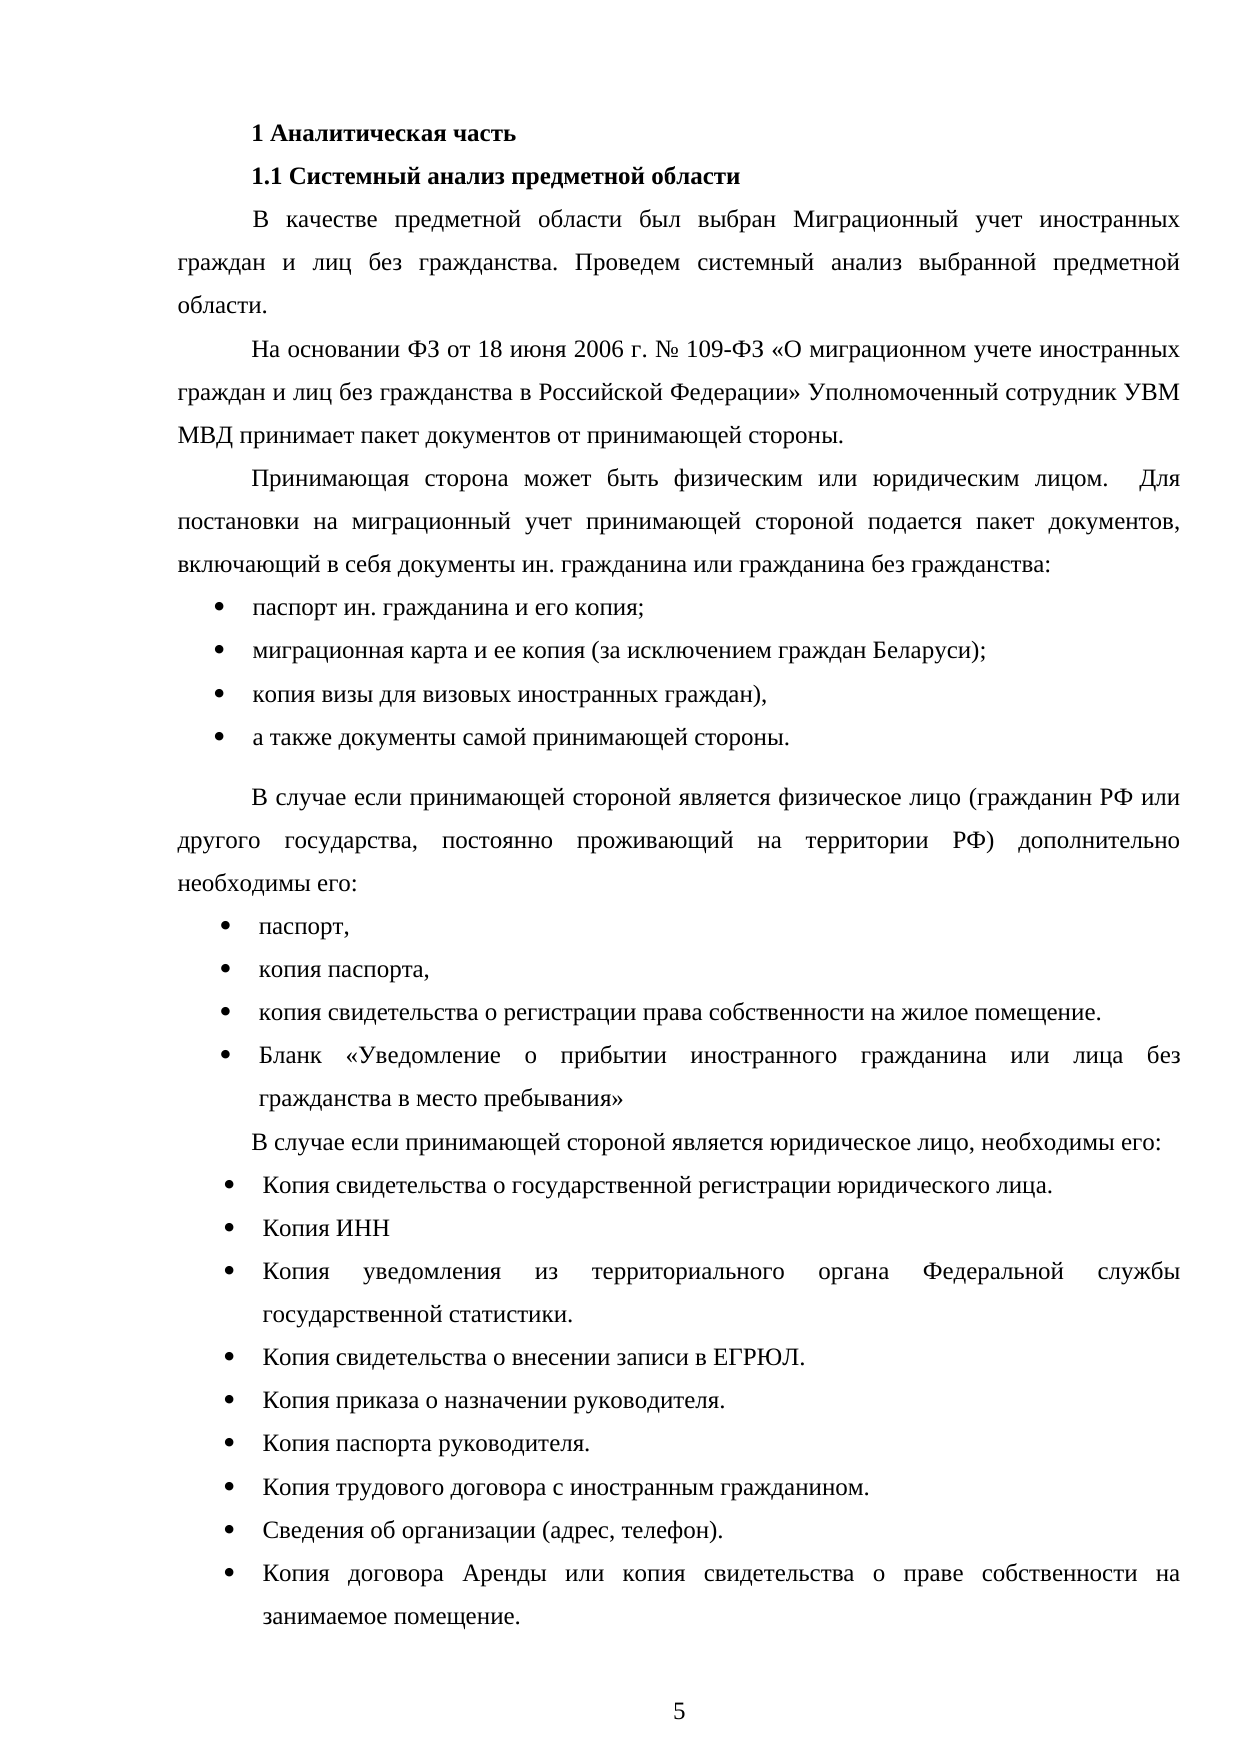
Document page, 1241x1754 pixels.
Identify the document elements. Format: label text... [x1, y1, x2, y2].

text На основании ФЗ от 18 июня 2006 г. № 109-ФЗ «О миграционном учете иностранных граждан и лиц без гражданства в Российской Федерации» Уполномоченный сотрудник УВМ МВД принимает пакет документов от принимающей стороны. [177, 334, 1181, 377]
list а также документы самой принимающей стороны. [215, 722, 1181, 751]
text Принимающая сторона может быть физическим или юридическим лицом. Для постановки на миграционный учет принимающей стороной подается пакет документов, включающий в себя документы ин. гражданина или гражданина без гражданства: [177, 463, 1181, 506]
list Копия приказа о назначении руководителя. [225, 1385, 1181, 1414]
list Копия договора Аренды или копия свидетельства о праве собственности на занимаемое помещение. [225, 1558, 1181, 1630]
list копия свидетельства о регистрации права собственности на жилое помещение. [221, 997, 1181, 1026]
subtitle 1.1 Системный анализ предметной области [177, 161, 1181, 190]
list паспорт, [221, 911, 1181, 940]
text Принимающая сторона может быть физическим или юридическим лицом. Для постановки на миграционный учет принимающей стороной подается пакет документов, включающий в себя документы ин. гражданина или гражданина без гражданства: [177, 535, 1181, 578]
list Копия трудового договора с иностранным гражданином. [225, 1472, 1181, 1500]
list миграционная карта и ее копия (за исключением граждан Беларуси); [215, 636, 1181, 664]
list Сведения об организации (адрес, телефон). [225, 1515, 1181, 1543]
list копия визы для визовых иностранных граждан), [215, 679, 1181, 707]
text В случае если принимающей стороной является юридическое лицо, необходимы его: [177, 1127, 1181, 1155]
list Копия уведомления из территориального органа Федеральной службы государственной статистики. [225, 1256, 1181, 1328]
text На основании ФЗ от 18 июня 2006 г. № 109-ФЗ «О миграционном учете иностранных граждан и лиц без гражданства в Российской Федерации» Уполномоченный сотрудник УВМ МВД принимает пакет документов от принимающей стороны. [177, 406, 1181, 449]
list Копия свидетельства о внесении записи в ЕГРЮЛ. [225, 1342, 1181, 1371]
text В случае если принимающей стороной является физическое лицо (гражданин РФ или другого государства, постоянно проживающий на территории РФ) дополнительно необходимы его: [177, 782, 1181, 897]
list Бланк «Уведомление о прибытии иностранного гражданина или лица без гражданства в место пребывания» [221, 1040, 1181, 1112]
list копия паспорта, [221, 954, 1181, 983]
list Копия свидетельства о государственной регистрации юридического лица. [225, 1170, 1181, 1198]
text В качестве предметной области был выбран Миграционный учет иностранных граждан и лиц без гражданства. Проведем системный анализ выбранной предметной области. [177, 204, 1181, 319]
subtitle 1 Аналитическая часть [177, 118, 1181, 147]
list паспорт ин. гражданина и его копия; [215, 592, 1181, 621]
list Копия паспорта руководителя. [225, 1428, 1181, 1457]
list Копия ИНН [225, 1213, 1181, 1242]
